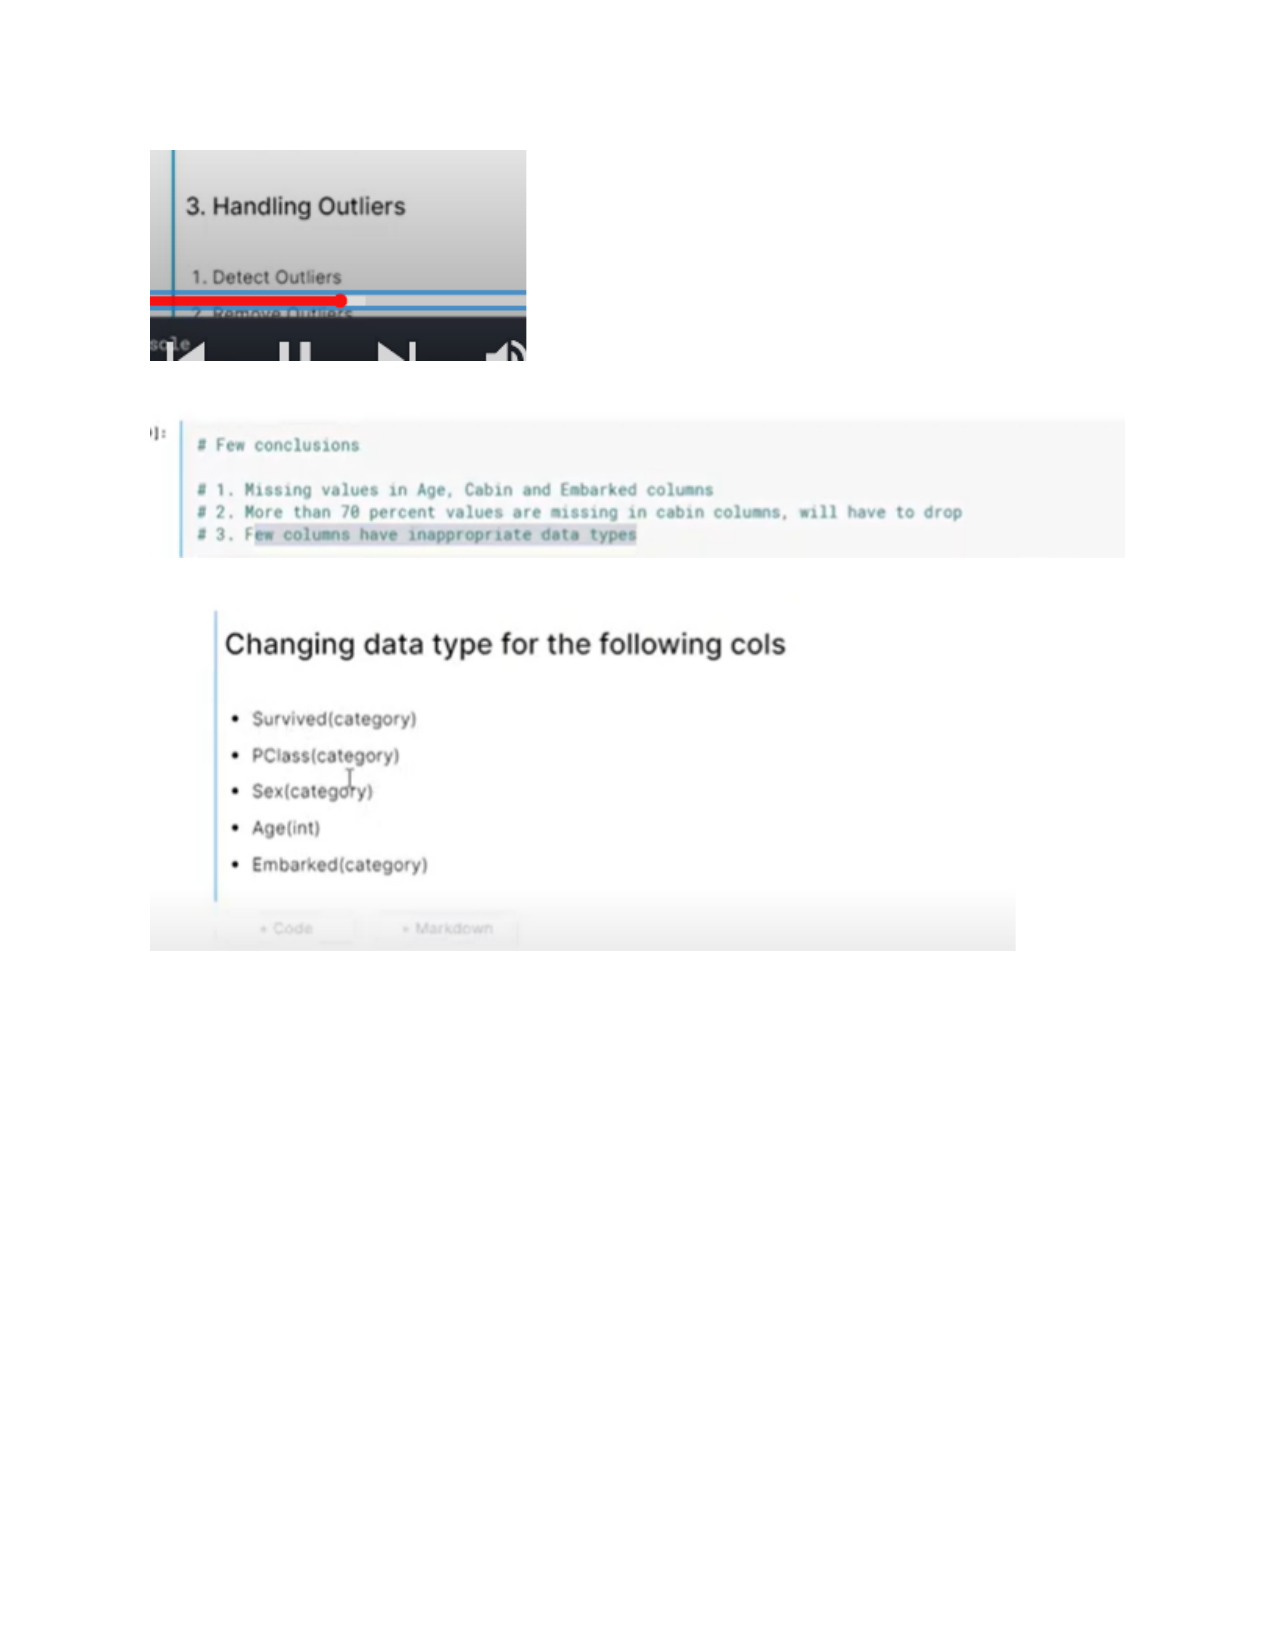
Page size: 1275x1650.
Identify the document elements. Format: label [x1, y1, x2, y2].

picture [150, 379, 1125, 558]
picture [150, 150, 527, 361]
picture [150, 576, 1016, 951]
